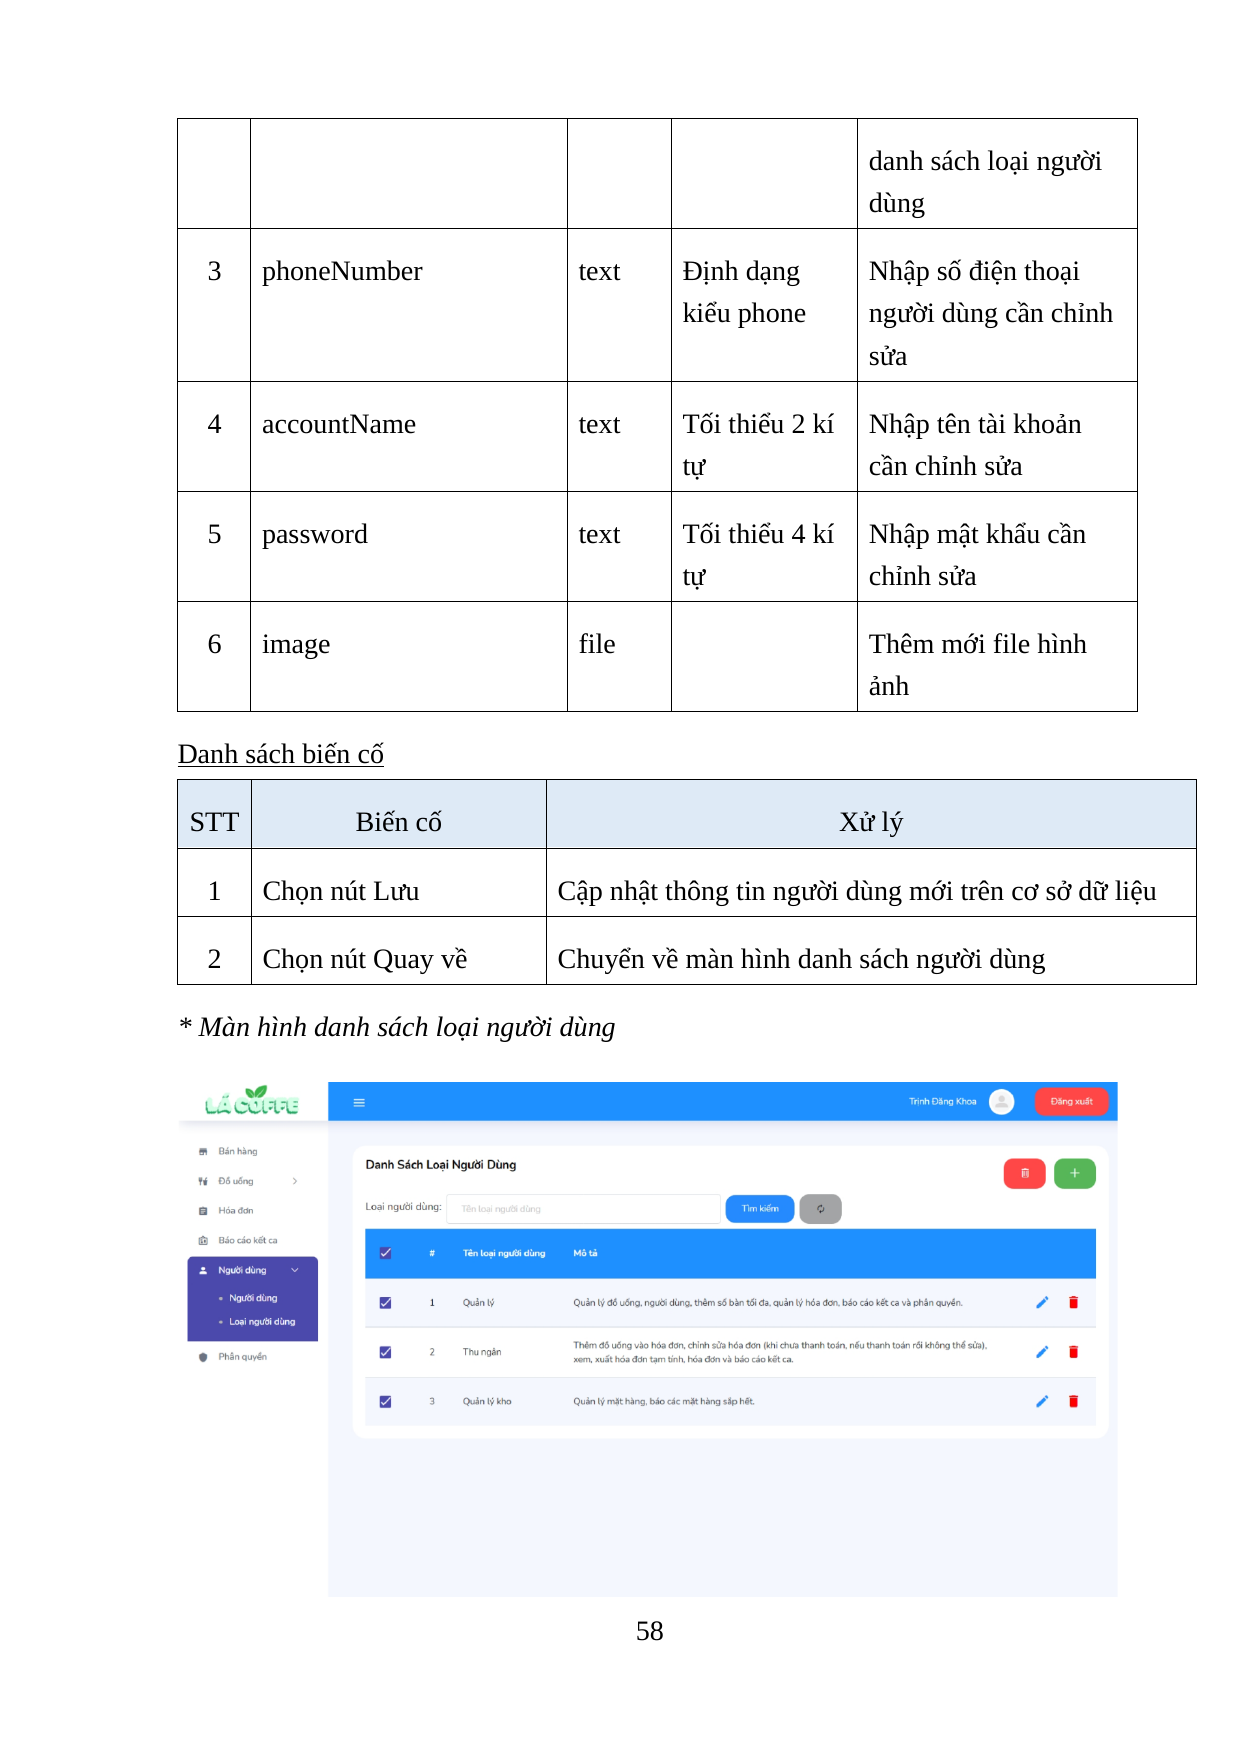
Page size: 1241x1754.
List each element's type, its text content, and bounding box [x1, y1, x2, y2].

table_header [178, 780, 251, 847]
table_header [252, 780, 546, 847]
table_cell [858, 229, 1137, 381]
text * Màn hình danh sách loại người dùng [177, 1010, 1122, 1042]
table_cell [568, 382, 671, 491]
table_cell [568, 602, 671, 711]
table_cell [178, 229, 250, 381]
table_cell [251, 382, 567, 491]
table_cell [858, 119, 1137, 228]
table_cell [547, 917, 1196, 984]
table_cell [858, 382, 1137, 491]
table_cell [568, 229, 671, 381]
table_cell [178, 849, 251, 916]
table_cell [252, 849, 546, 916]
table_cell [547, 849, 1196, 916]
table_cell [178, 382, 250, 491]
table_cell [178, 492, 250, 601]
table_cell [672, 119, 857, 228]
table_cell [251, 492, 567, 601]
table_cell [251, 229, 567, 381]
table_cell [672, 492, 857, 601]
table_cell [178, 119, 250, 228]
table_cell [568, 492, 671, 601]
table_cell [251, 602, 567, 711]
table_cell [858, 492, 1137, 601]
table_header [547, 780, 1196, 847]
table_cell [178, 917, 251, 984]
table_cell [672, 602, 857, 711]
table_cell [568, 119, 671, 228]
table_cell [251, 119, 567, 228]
text Danh sách biến cố [177, 737, 1122, 770]
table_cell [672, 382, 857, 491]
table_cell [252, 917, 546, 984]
picture [177, 1082, 1117, 1595]
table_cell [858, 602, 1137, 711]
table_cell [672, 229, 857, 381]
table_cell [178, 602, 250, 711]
